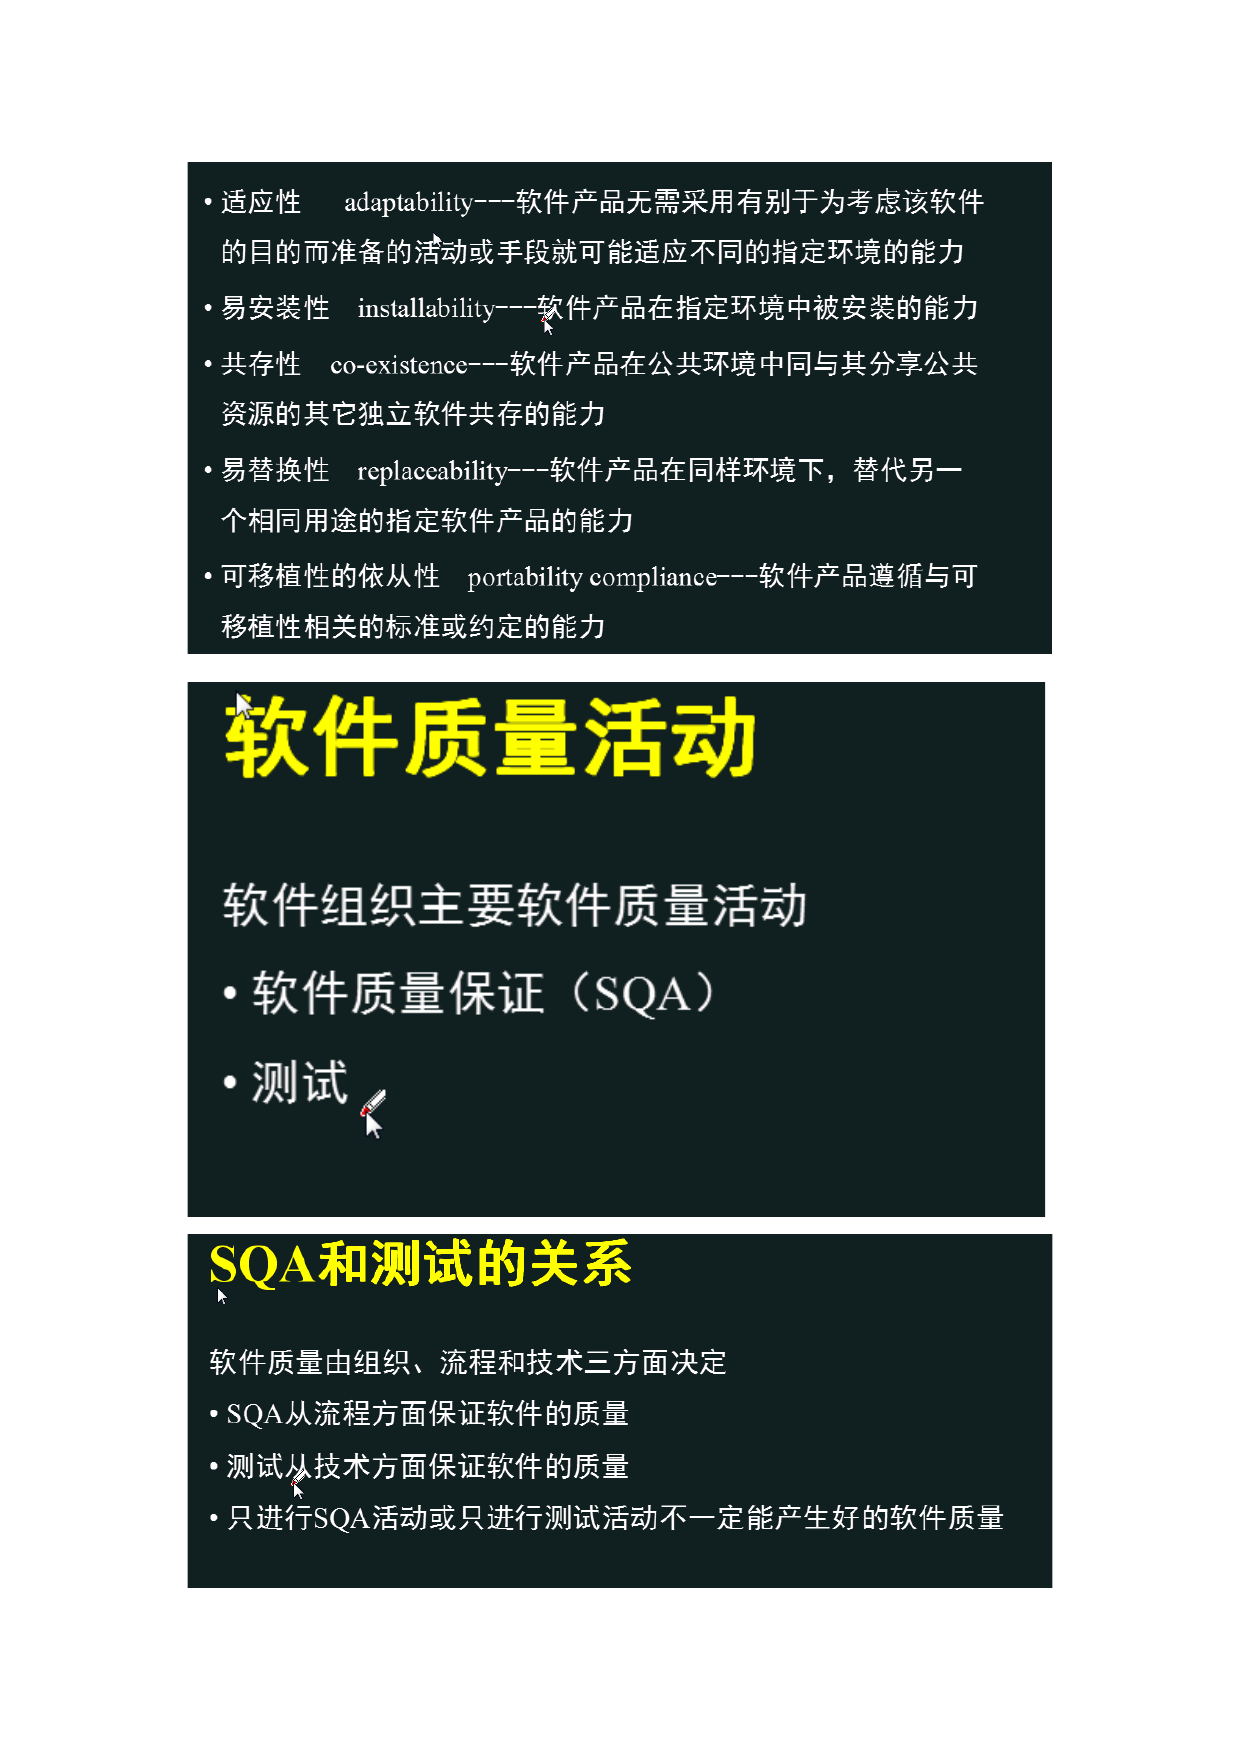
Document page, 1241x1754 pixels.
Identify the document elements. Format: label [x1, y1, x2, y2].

picture [187, 1234, 1053, 1588]
picture [187, 162, 1052, 654]
picture [187, 682, 1046, 1217]
